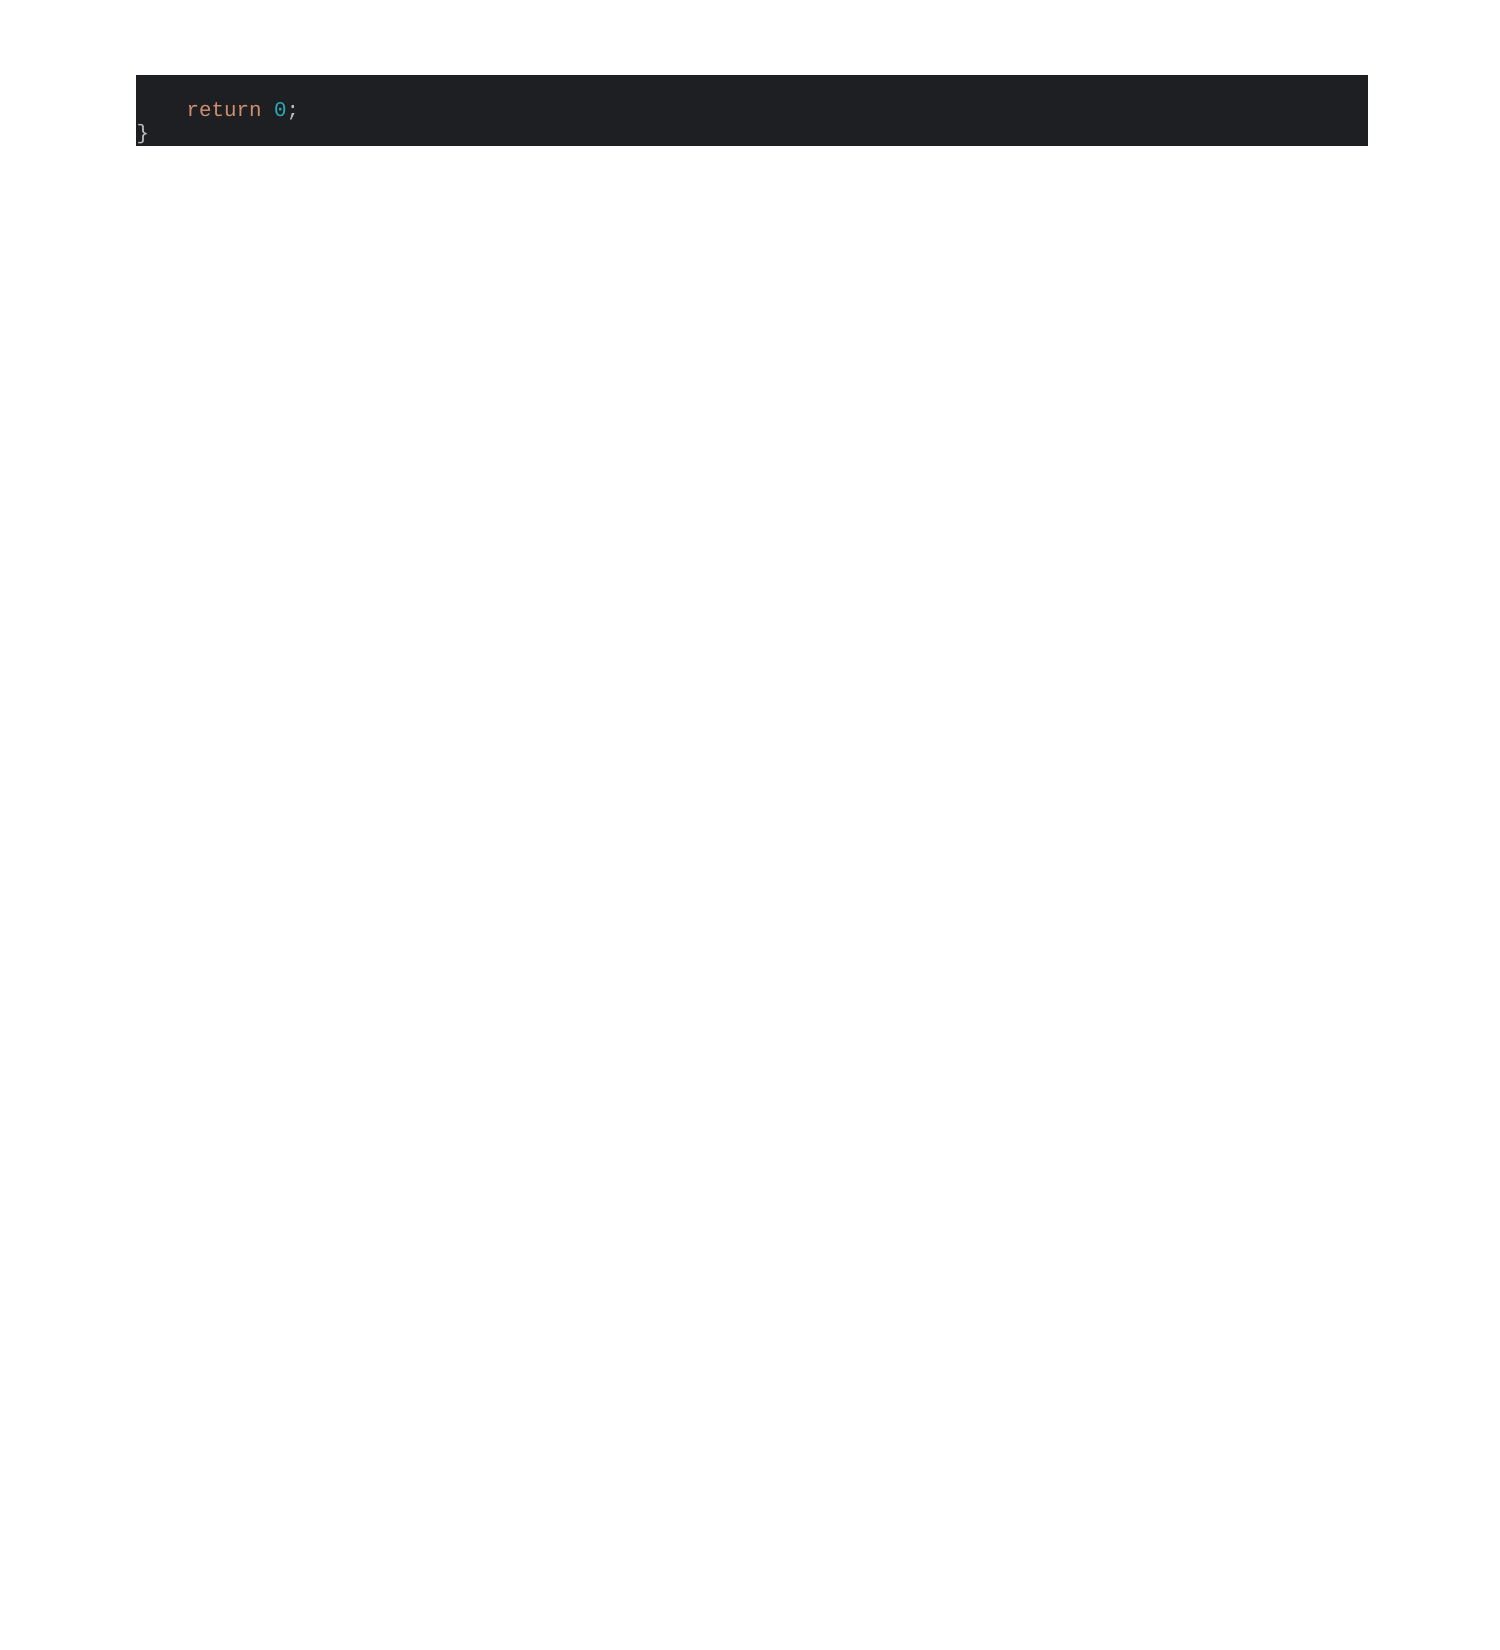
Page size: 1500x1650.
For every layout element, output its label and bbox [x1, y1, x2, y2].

text [136, 75, 1368, 146]
